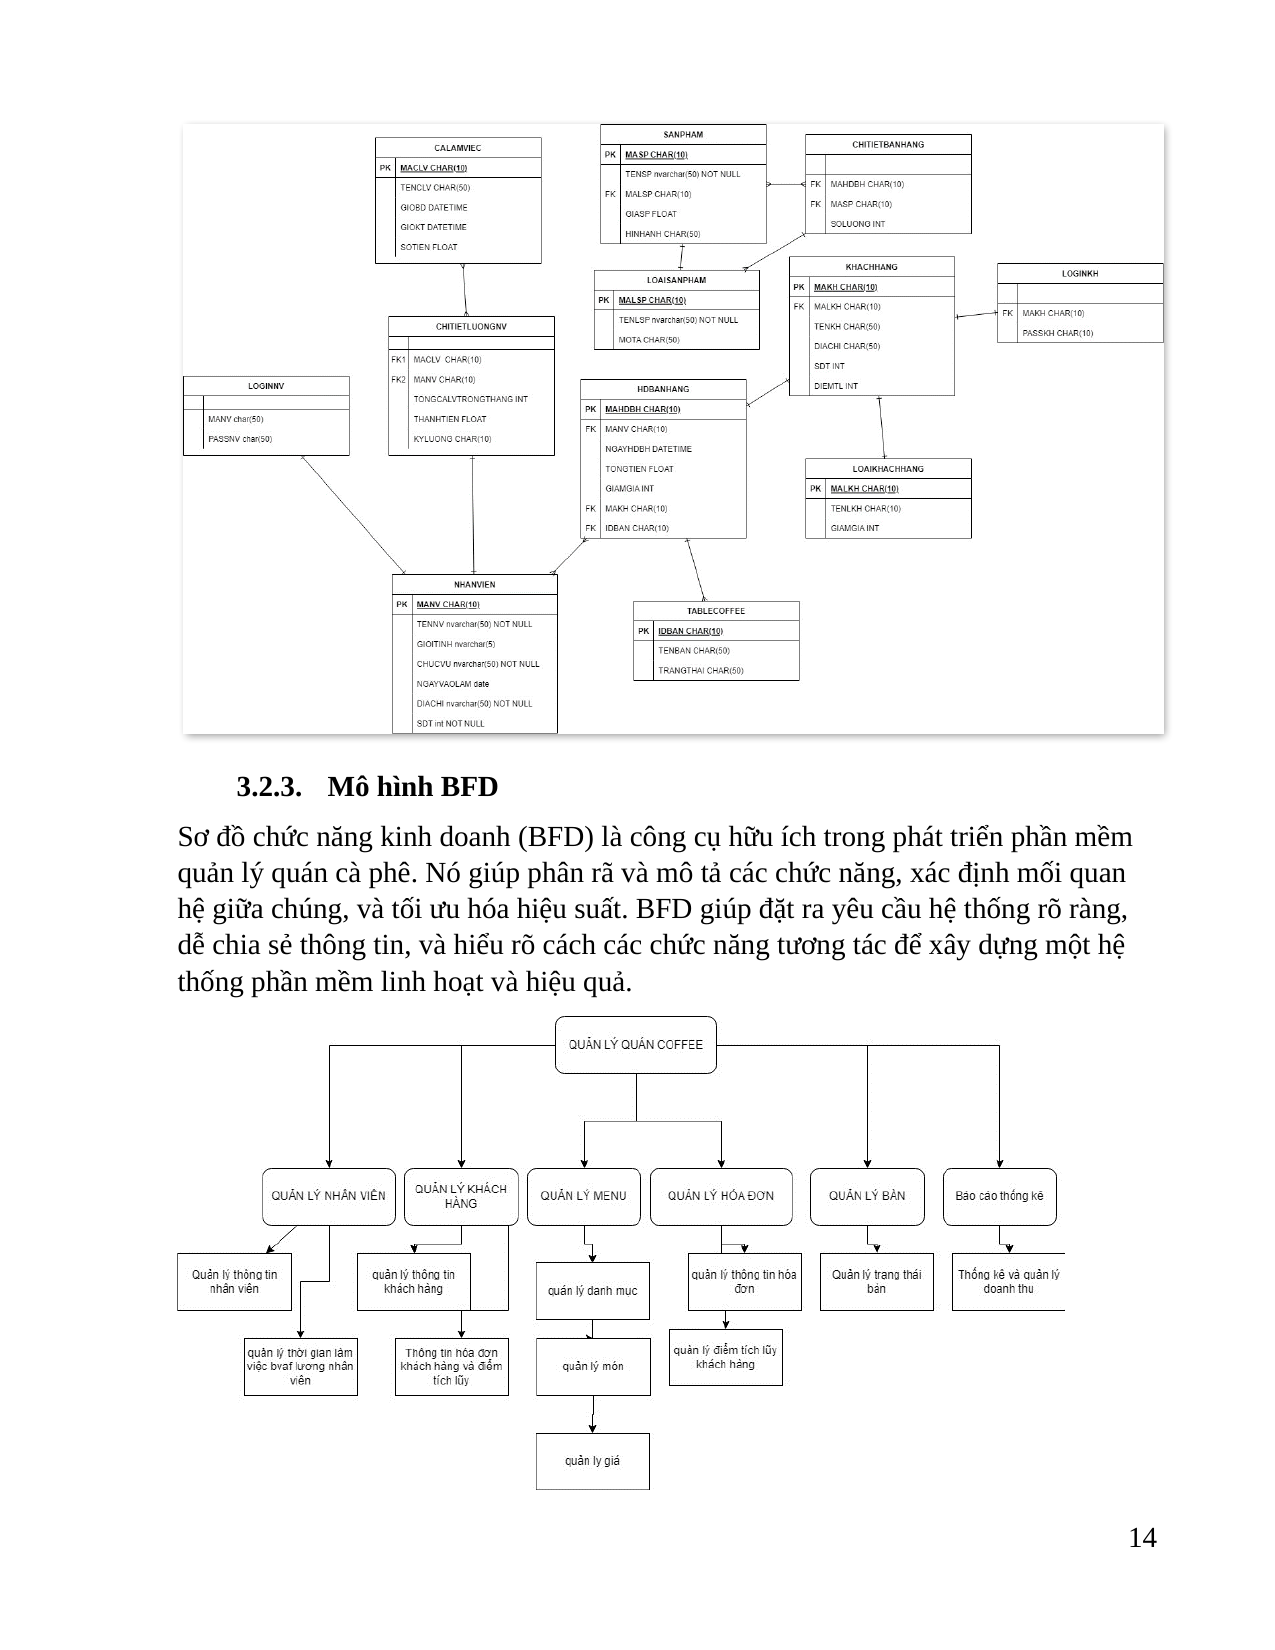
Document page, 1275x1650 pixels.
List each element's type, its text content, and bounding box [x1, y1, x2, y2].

text Sơ đồ chức năng kinh doanh (BFD) là công cụ hữu ích trong phát triển phần mềm quản lý quán cà phê. Nó giúp phân rã và mô tả các chức năng, xác định mối quan hệ giữa chúng, và tối ưu hóa hiệu suất. BFD giúp đặt ra yêu cầu hệ thống rõ ràng, dễ chia sẻ thông tin, và hiểu rõ cách các chức năng tương tác để xây dựng một hệ thống phần mềm linh hoạt và hiệu quả. [177, 819, 1157, 997]
picture [183, 124, 1164, 734]
picture [177, 1016, 1065, 1490]
subtitle Mô hình BFD [236, 769, 1157, 802]
